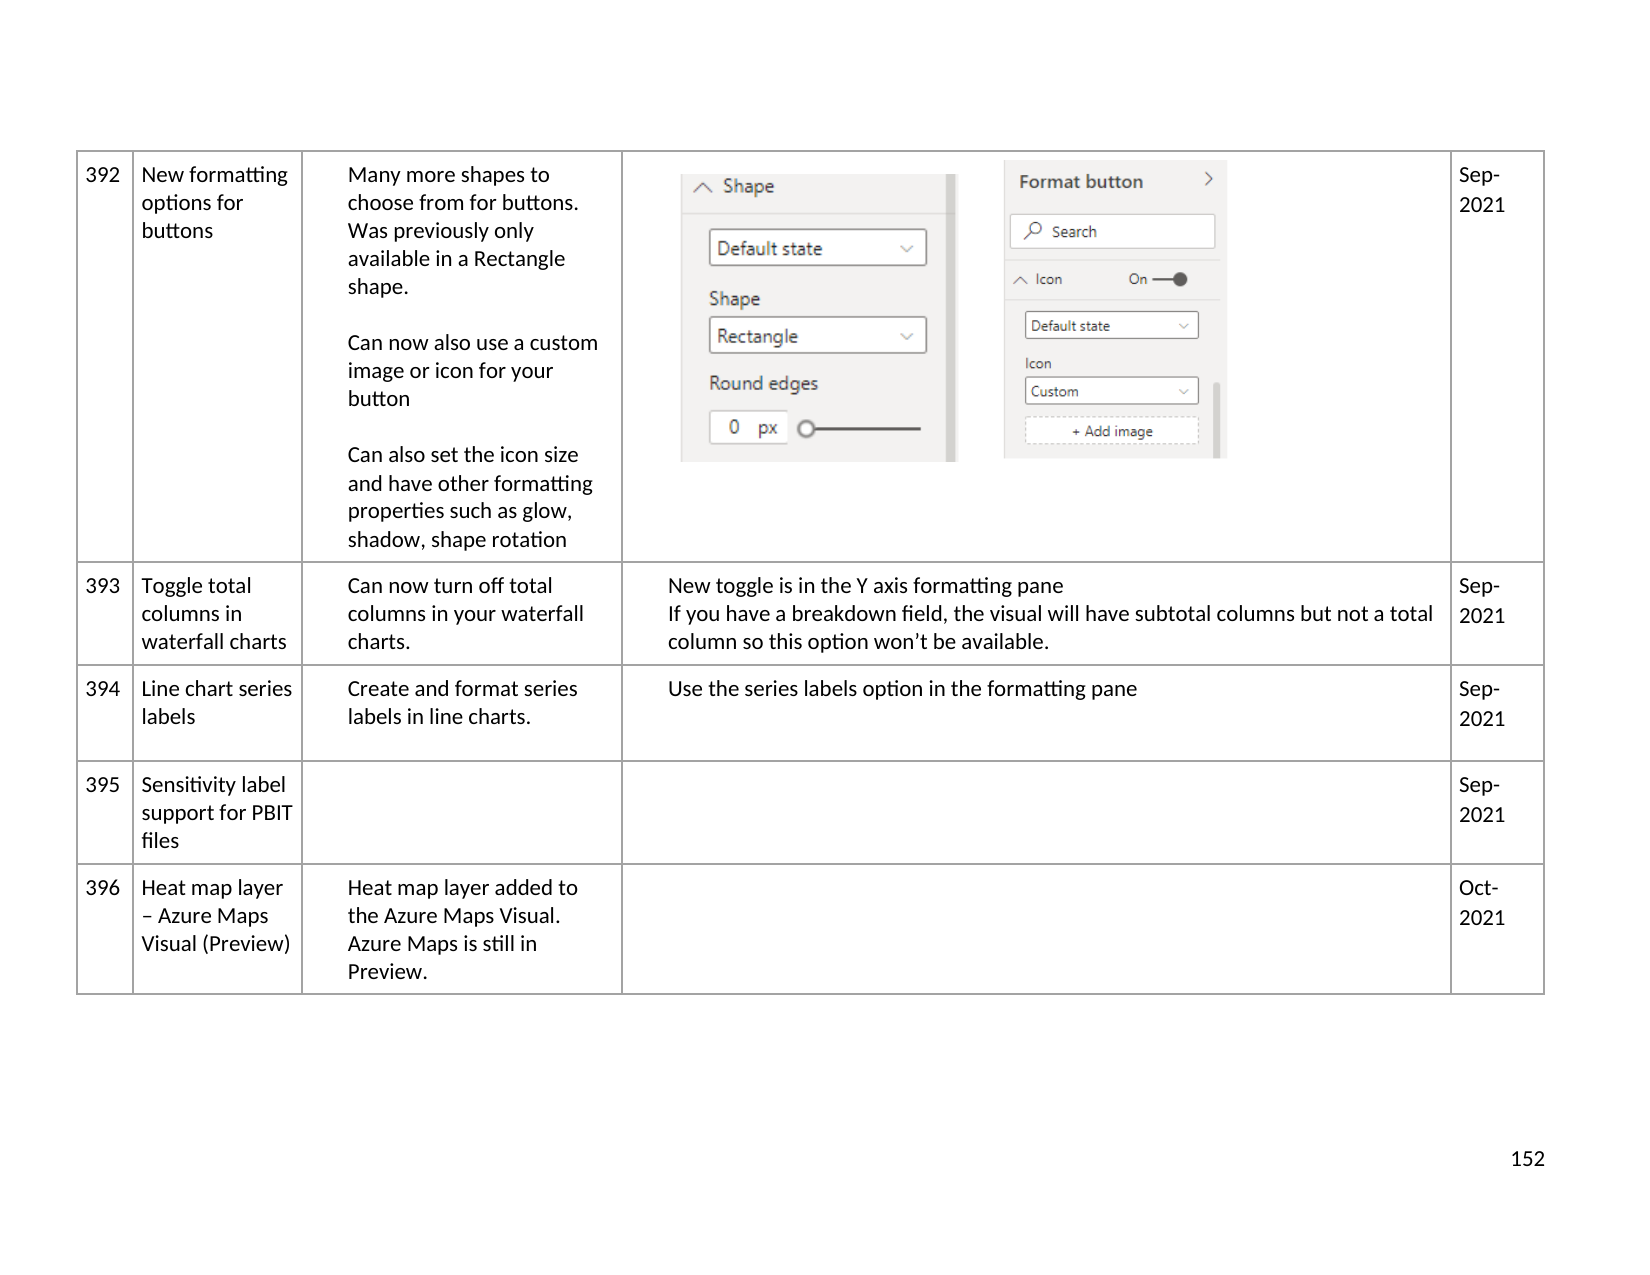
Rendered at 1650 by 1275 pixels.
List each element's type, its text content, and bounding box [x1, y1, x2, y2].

table_cell [623, 762, 1450, 862]
table_cell Can now turn off total columns in your waterfall charts. [303, 563, 621, 664]
table_cell 393 [78, 563, 132, 664]
table_cell [303, 762, 621, 862]
table_cell Line chart series labels [134, 666, 301, 759]
table_cell [623, 152, 1450, 561]
table_cell Sep-2021 [1452, 563, 1543, 664]
table_cell Many more shapes to choose from for buttons. Was previously only available in a Rectangle shape. Can now also use a custom image or icon for your button Can also set the icon size and have other formatting properties such as glow, shadow, shape rotation [303, 152, 621, 561]
table_cell 392 [78, 152, 132, 561]
table_cell New toggle is in the Y axis formatting pane If you have a breakdown field, the visual will have subtotal columns but not a total column so this option won’t be available. [623, 563, 1450, 664]
table_cell 396 [78, 865, 132, 993]
table_cell Oct-2021 [1452, 865, 1543, 993]
table_cell Create and format series labels in line charts. [303, 666, 621, 759]
table_cell Use the series labels option in the formatting pane [623, 666, 1450, 759]
table_cell 395 [78, 762, 132, 862]
table_cell Sep-2021 [1452, 152, 1543, 561]
picture [667, 160, 1252, 462]
table_cell Sensitivity label support for PBIT files [134, 762, 301, 862]
table_cell Heat map layer added to the Azure Maps Visual. Azure Maps is still in Preview. [303, 865, 621, 993]
table_cell [623, 865, 1450, 993]
table_cell Sep-2021 [1452, 762, 1543, 862]
table_cell Heat map layer – Azure Maps Visual (Preview) [134, 865, 301, 993]
table_cell 394 [78, 666, 132, 759]
table_cell Sep-2021 [1452, 666, 1543, 759]
table_cell Toggle total columns in waterfall charts [134, 563, 301, 664]
table_cell New formatting options for buttons [134, 152, 301, 561]
